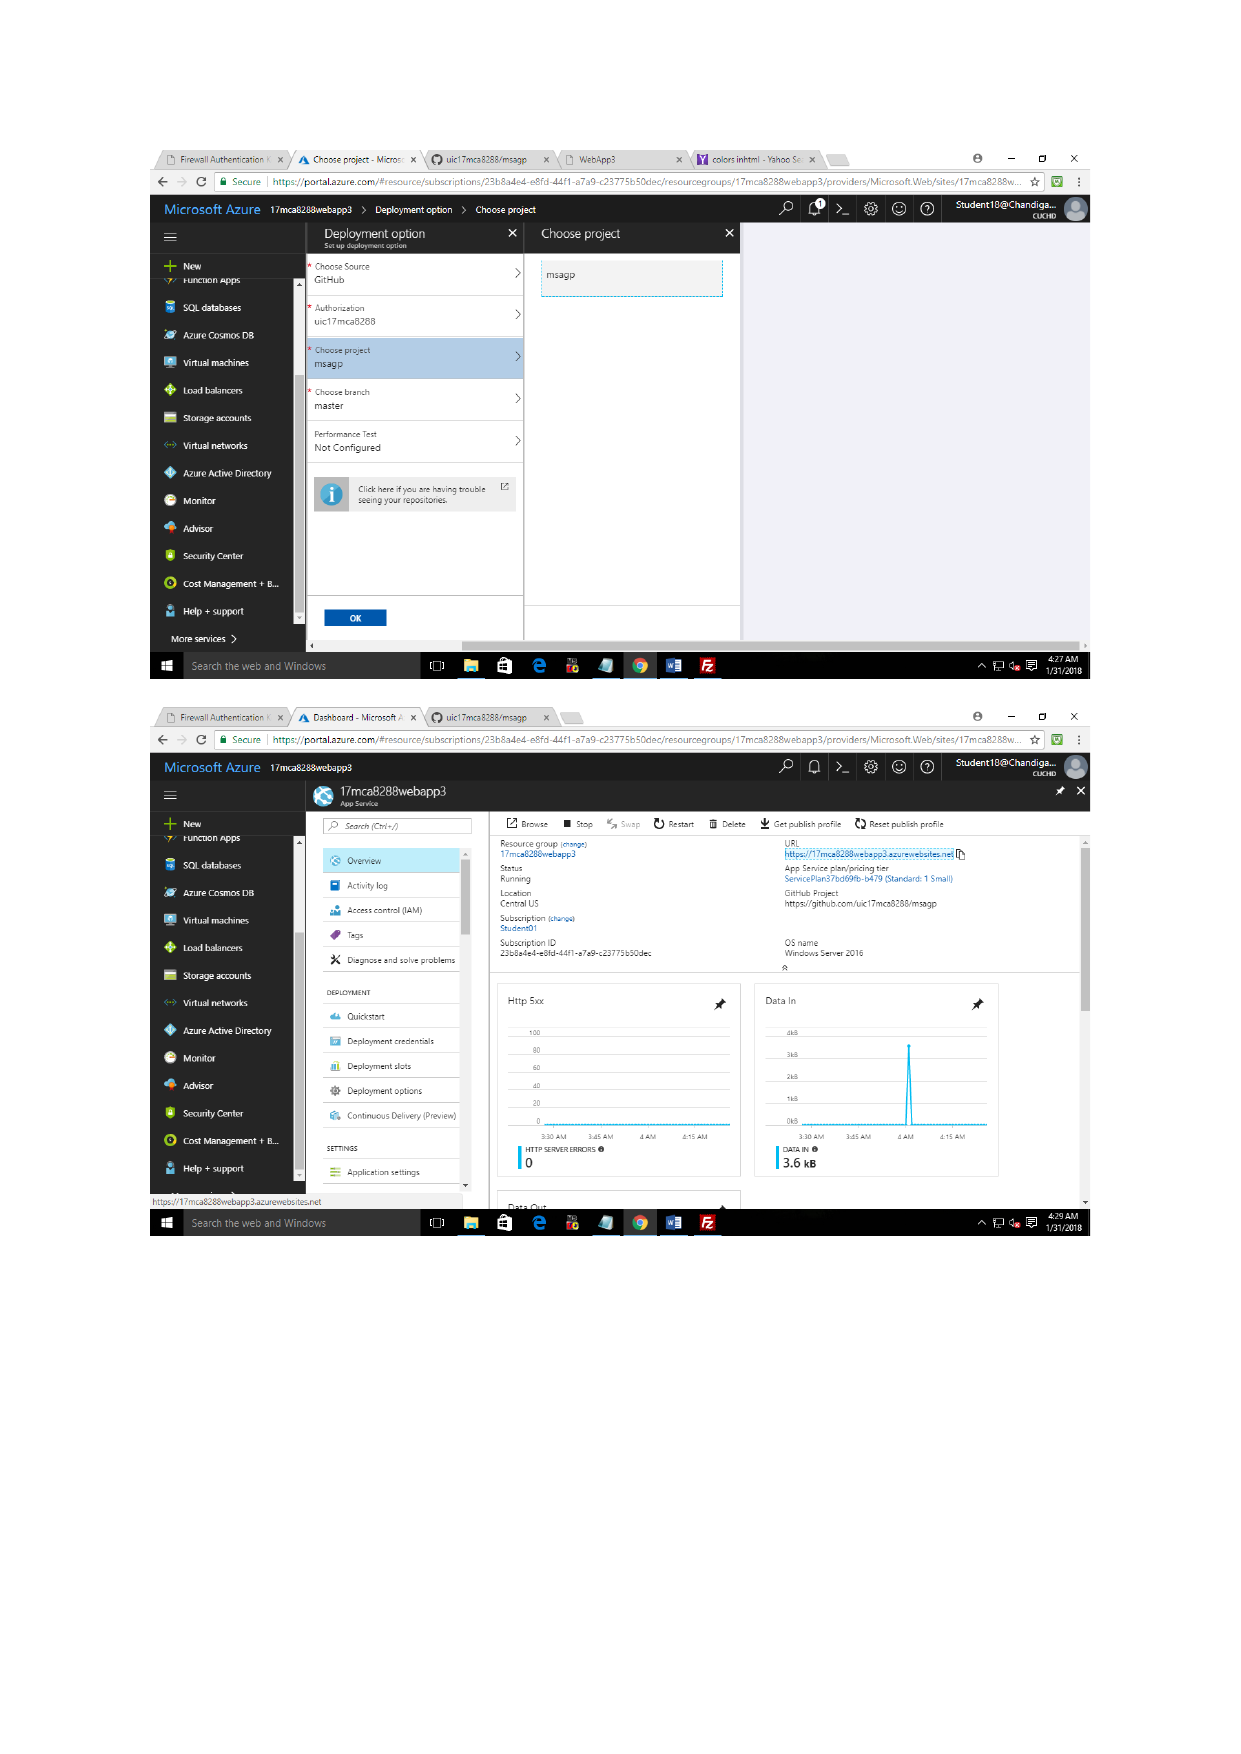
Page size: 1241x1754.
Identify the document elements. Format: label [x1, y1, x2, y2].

picture [150, 707, 1091, 1236]
picture [150, 150, 1091, 679]
